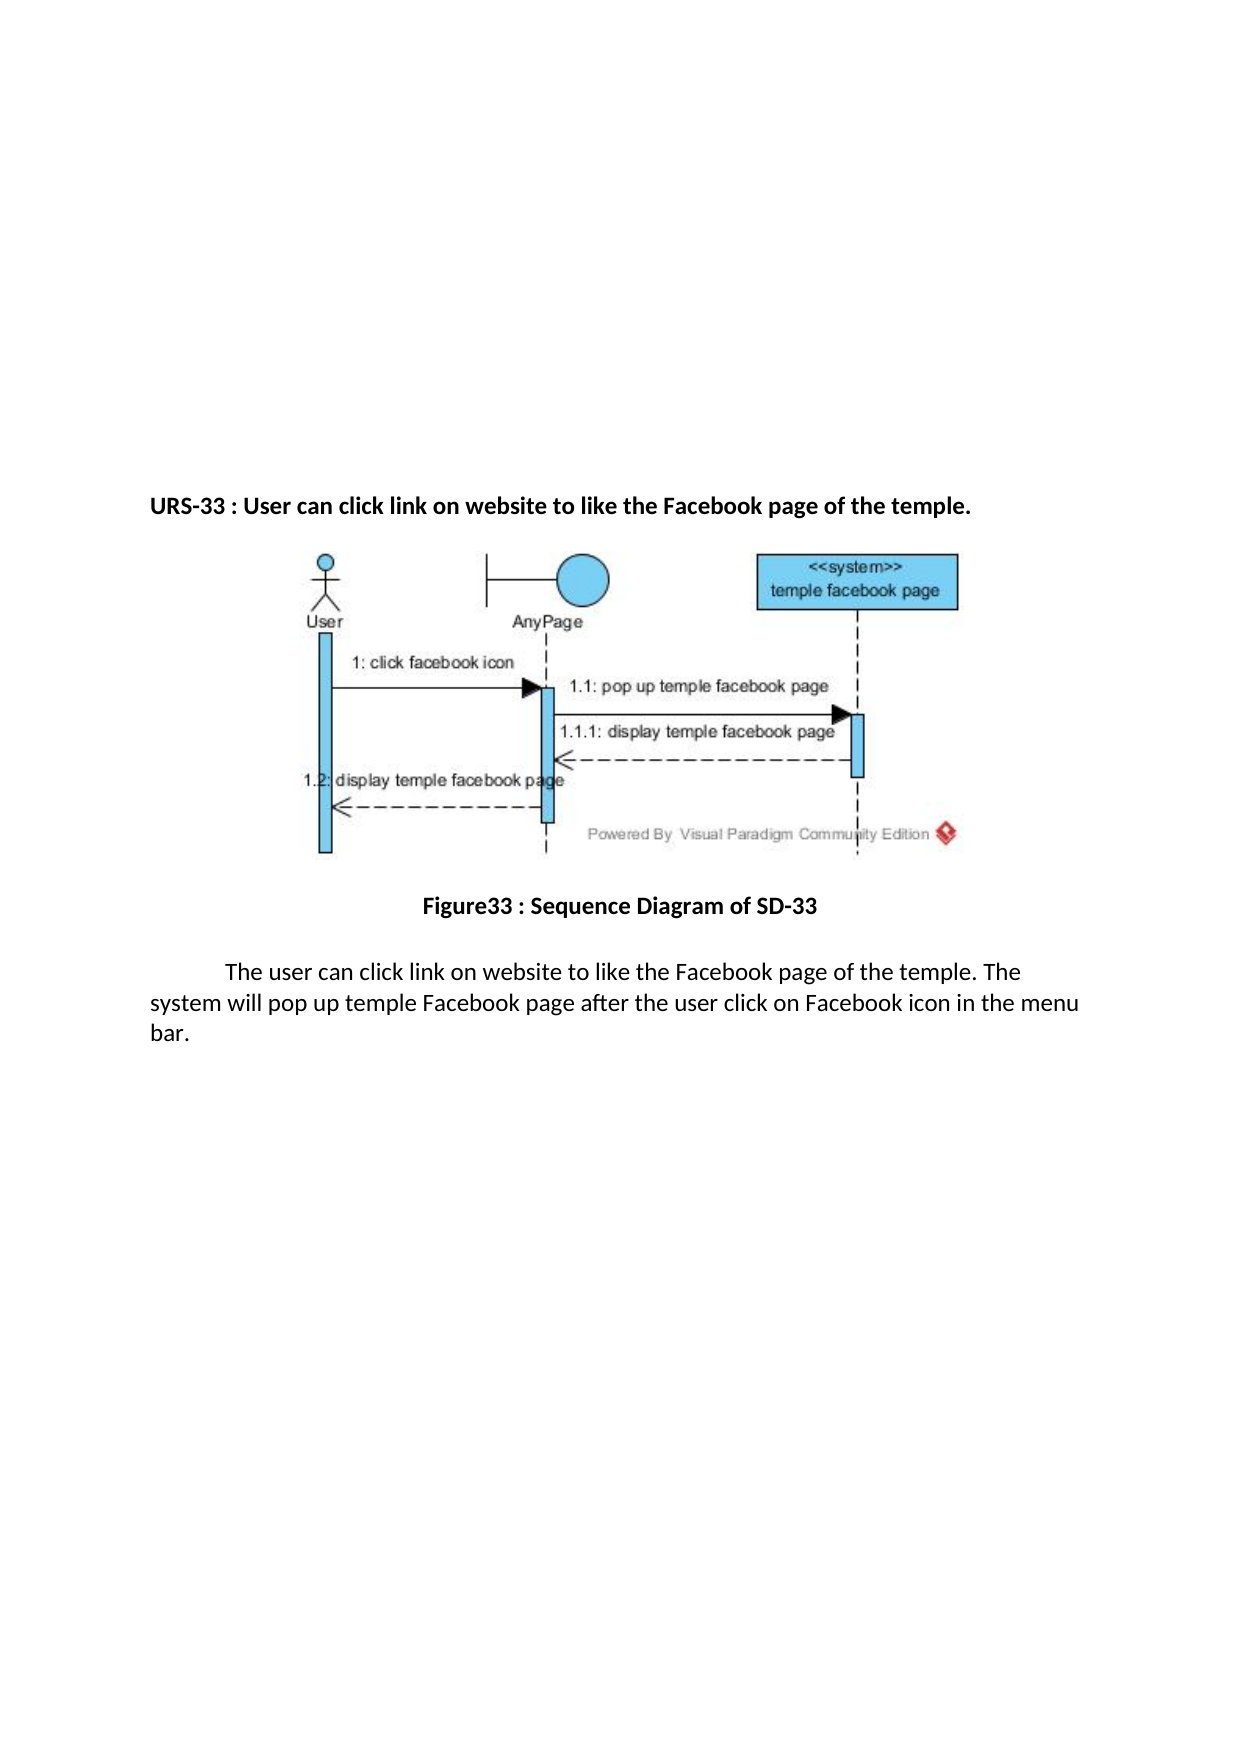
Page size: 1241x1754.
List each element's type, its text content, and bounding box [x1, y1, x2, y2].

text Figure33 : Sequence Diagram of SD-33 [150, 890, 1090, 921]
text URS-33 : User can click link on website to like the Facebook page of the temple. [150, 490, 1090, 521]
picture [275, 551, 965, 860]
text The user can click link on website to like the Facebook page of the temple. The system will pop up temple Facebook page after the user click on Facebook icon in the menu bar. [150, 956, 1090, 1048]
